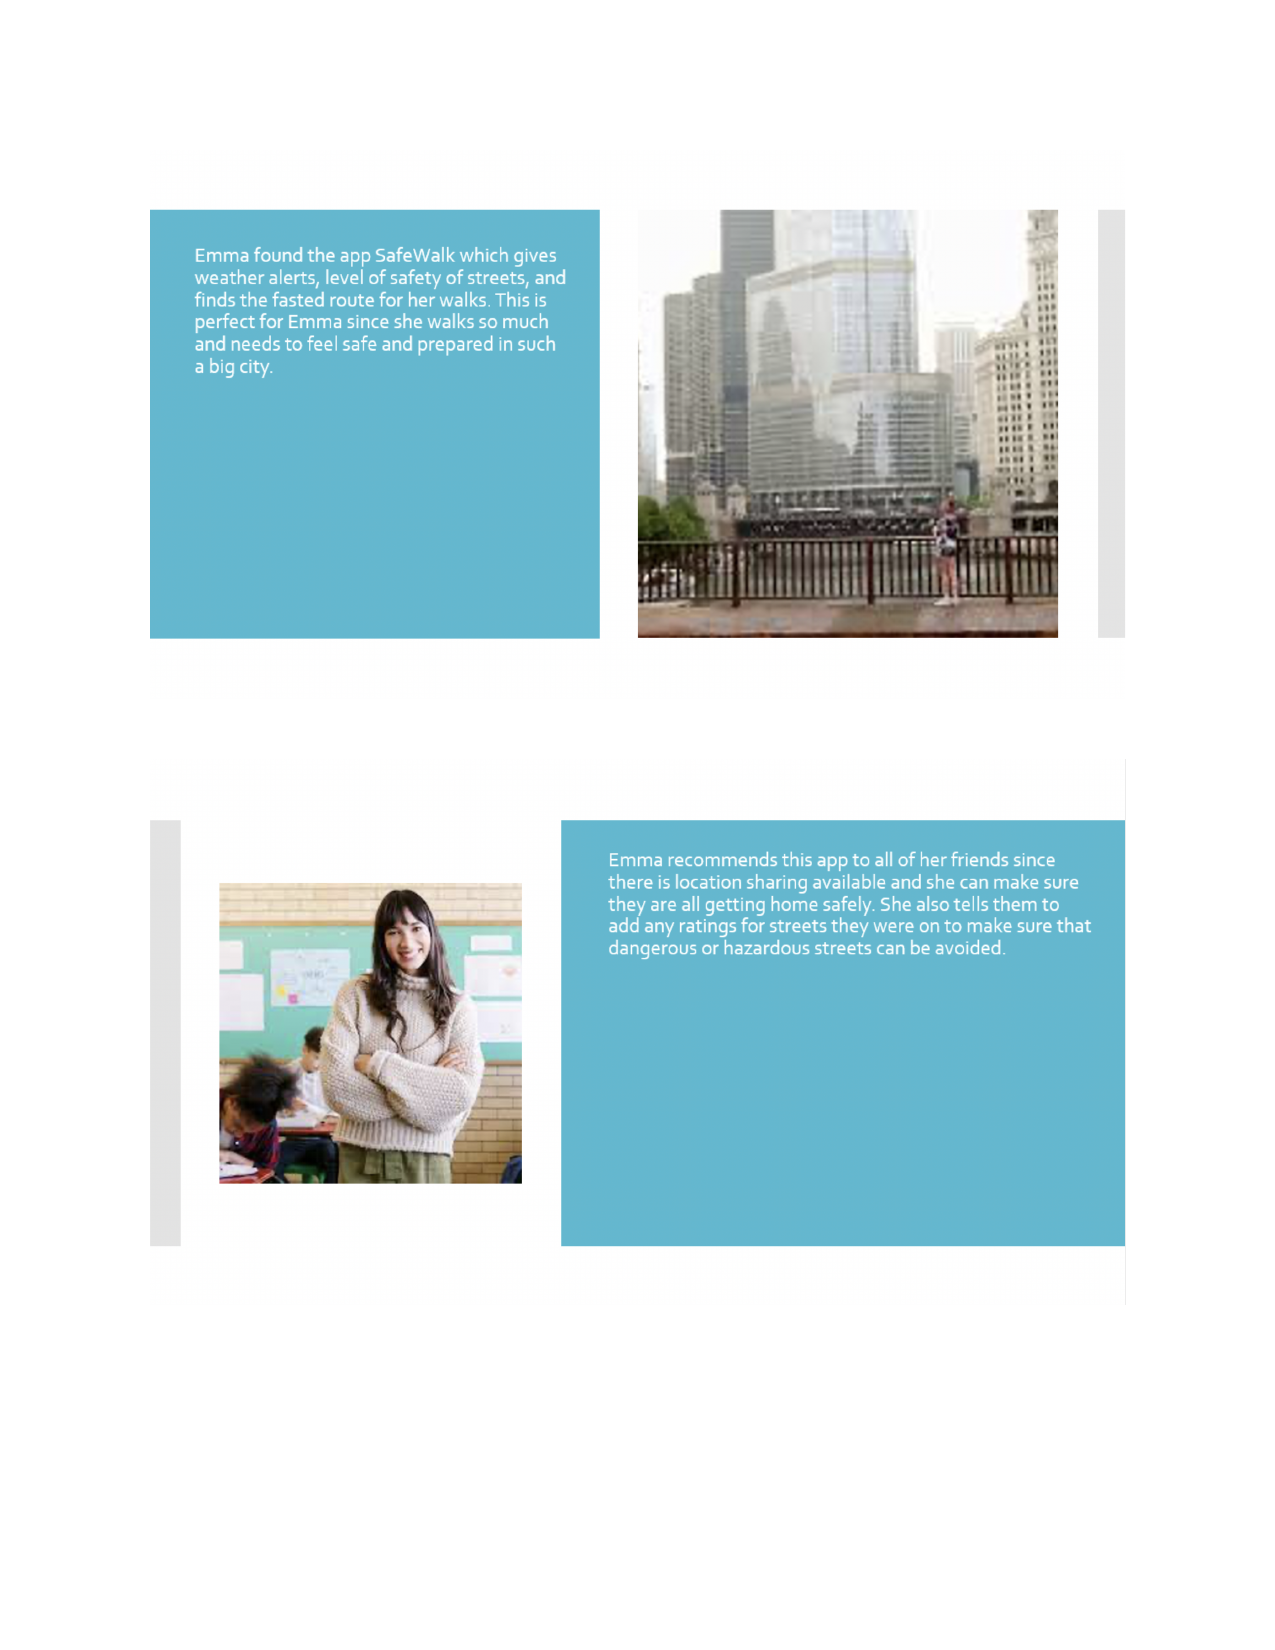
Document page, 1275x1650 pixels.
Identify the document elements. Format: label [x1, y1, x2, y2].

picture [150, 759, 1125, 1305]
picture [150, 150, 1125, 699]
